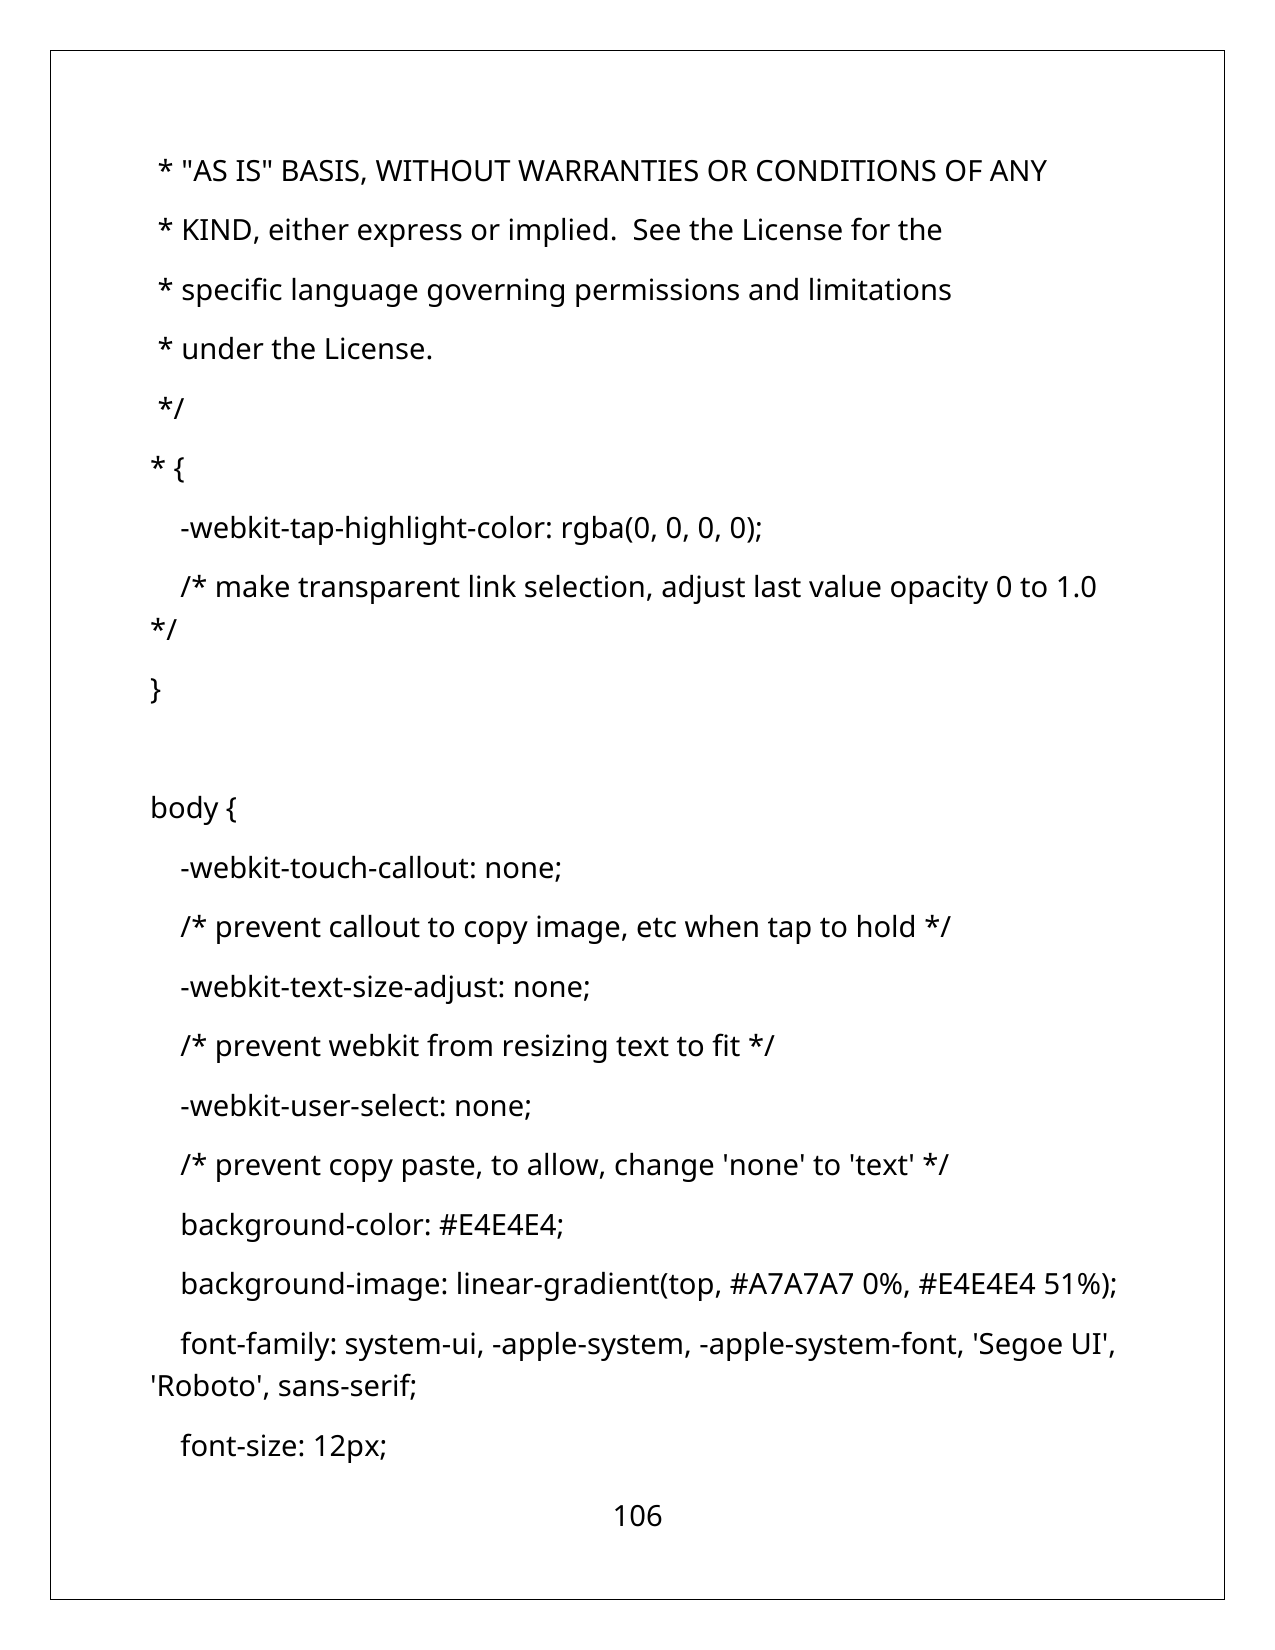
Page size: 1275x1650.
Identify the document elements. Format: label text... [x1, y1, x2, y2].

text -webkit-touch-callout: none; [150, 847, 1125, 887]
text */ [150, 388, 1125, 428]
text background-color: #E4E4E4; [150, 1204, 1125, 1244]
text * under the License. [150, 328, 1125, 368]
text -webkit-user-select: none; [150, 1085, 1125, 1125]
text body { [150, 788, 1125, 827]
text font-family: system-ui, -apple-system, -apple-system-font, 'Segoe UI', 'Roboto', sans-serif; [150, 1323, 1125, 1405]
text /* prevent copy paste, to allow, change 'none' to 'text' */ [150, 1144, 1125, 1184]
text * specific language governing permissions and limitations [150, 269, 1125, 309]
text background-image: linear-gradient(top, #A7A7A7 0%, #E4E4E4 51%); [150, 1263, 1125, 1303]
text * KIND, either express or implied. See the License for the [150, 209, 1125, 249]
text /* prevent webkit from resizing text to fit */ [150, 1026, 1125, 1065]
text } [150, 669, 1125, 708]
text * { [150, 447, 1125, 487]
text /* prevent callout to copy image, etc when tap to hold */ [150, 907, 1125, 946]
text font-size: 12px; [150, 1425, 1125, 1465]
text -webkit-text-size-adjust: none; [150, 966, 1125, 1006]
text -webkit-tap-highlight-color: rgba(0, 0, 0, 0); [150, 507, 1125, 547]
text * "AS IS" BASIS, WITHOUT WARRANTIES OR CONDITIONS OF ANY [150, 150, 1125, 190]
text /* make transparent link selection, adjust last value opacity 0 to 1.0 */ [150, 566, 1125, 649]
